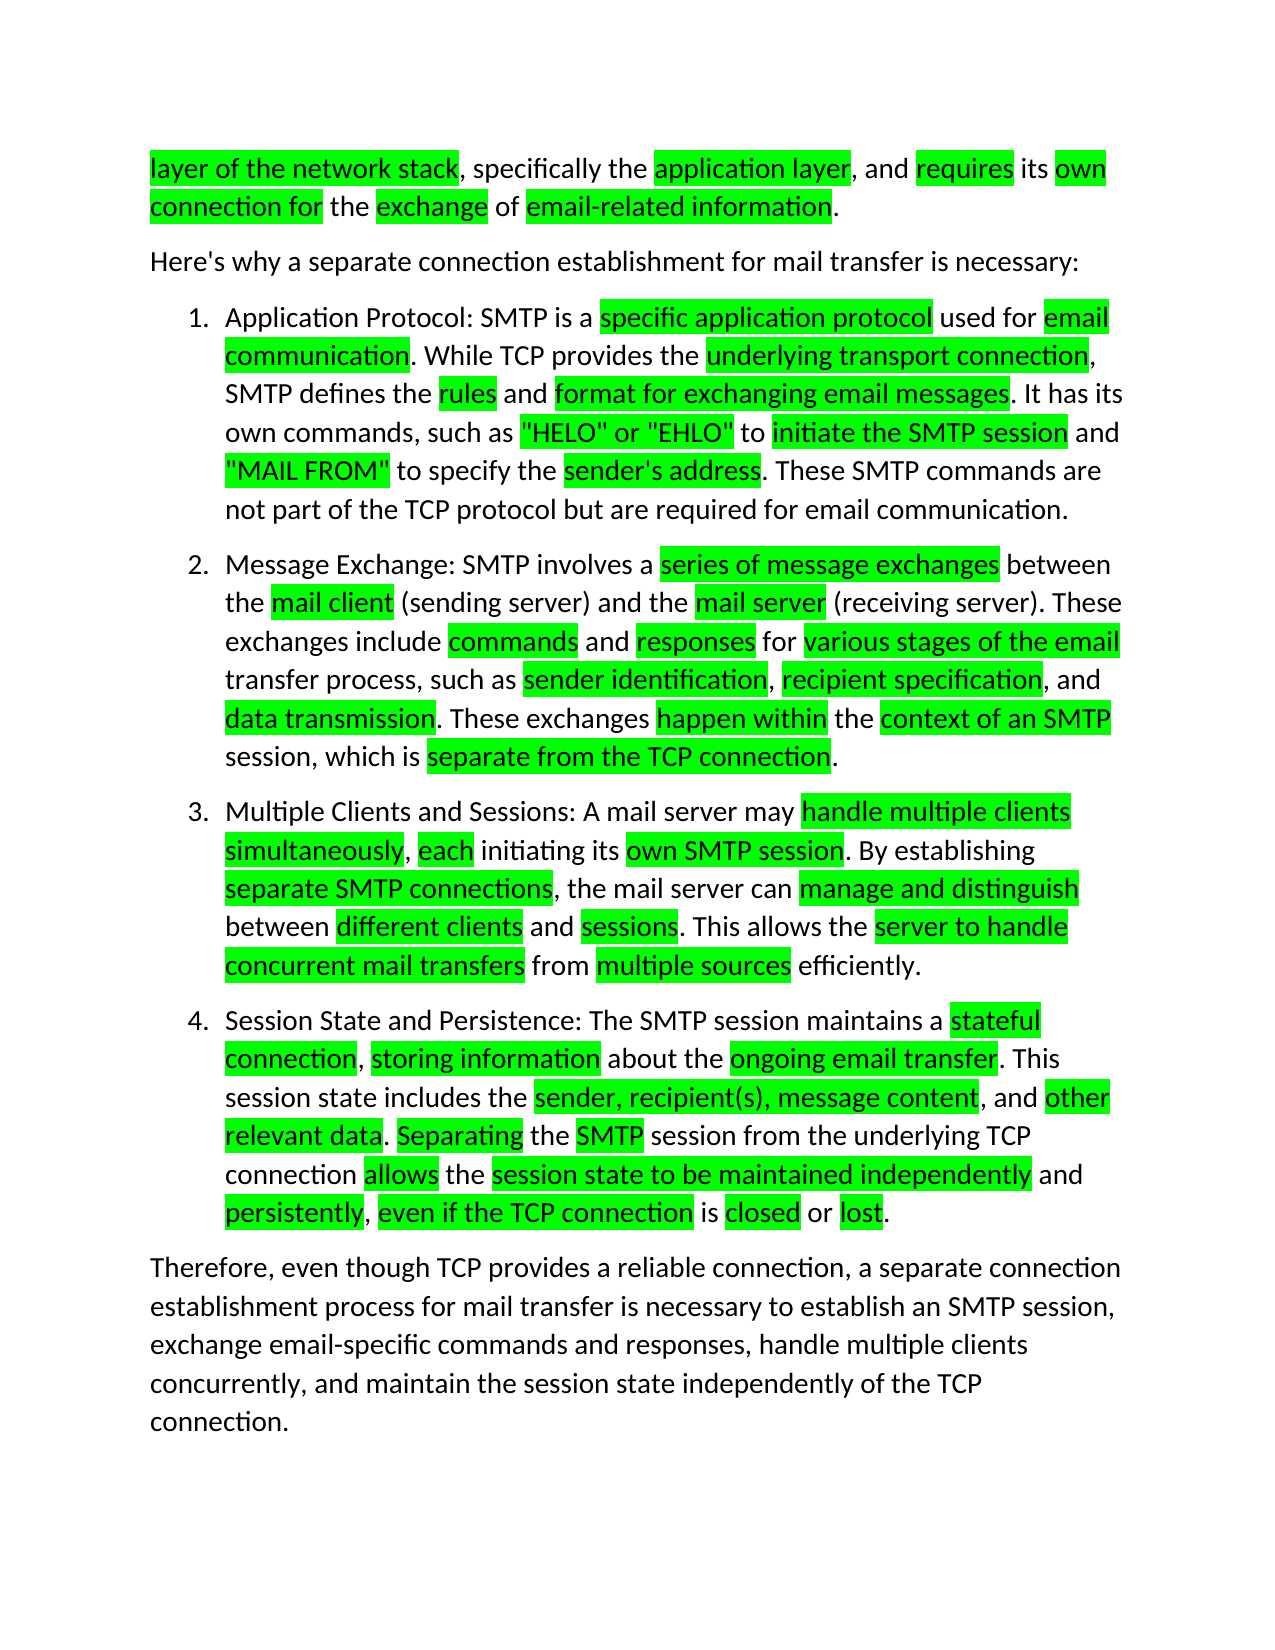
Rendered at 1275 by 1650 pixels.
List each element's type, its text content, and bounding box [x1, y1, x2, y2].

list Message Exchange: SMTP involves a series of message exchanges between the mail client (sending server) and the mail server (receiving server). These exchanges include commands and responses for various stages of the email transfer process, such as sender identification, recipient specification, and data transmission. These exchanges happen within the context of an SMTP session, which is separate from the TCP connection. [187, 546, 1125, 774]
list Multiple Clients and Sessions: A mail server may handle multiple clients simultaneously, each initiating its own SMTP session. By establishing separate SMTP connections, the mail server can manage and distinguish between different clients and sessions. This allows the server to handle concurrent mail transfers from multiple sources efficiently. [187, 793, 1125, 983]
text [150, 150, 1125, 224]
text Here's why a separate connection establishment for mail transfer is necessary: [150, 243, 1125, 279]
text Therefore, even though TCP provides a reliable connection, a separate connection establishment process for mail transfer is necessary to establish an SMTP session, exchange email-specific commands and responses, handle multiple clients concurrently, and maintain the session state independently of the TCP connection. [150, 1249, 1125, 1439]
list Application Protocol: SMTP is a specific application protocol used for email communication. While TCP provides the underlying transport connection, SMTP defines the rules and format for exchanging email messages. It has its own commands, such as "HELO" or "EHLO" to initiate the SMTP session and "MAIL FROM" to specify the sender's address. These SMTP commands are not part of the TCP protocol but are required for email communication. [187, 299, 1125, 526]
list Session State and Persistence: The SMTP session maintains a stateful connection, storing information about the ongoing email transfer. This session state includes the sender, recipient(s), message content, and other relevant data. Separating the SMTP session from the underlying TCP connection allows the session state to be maintained independently and persistently, even if the TCP connection is closed or lost. [187, 1002, 1125, 1230]
